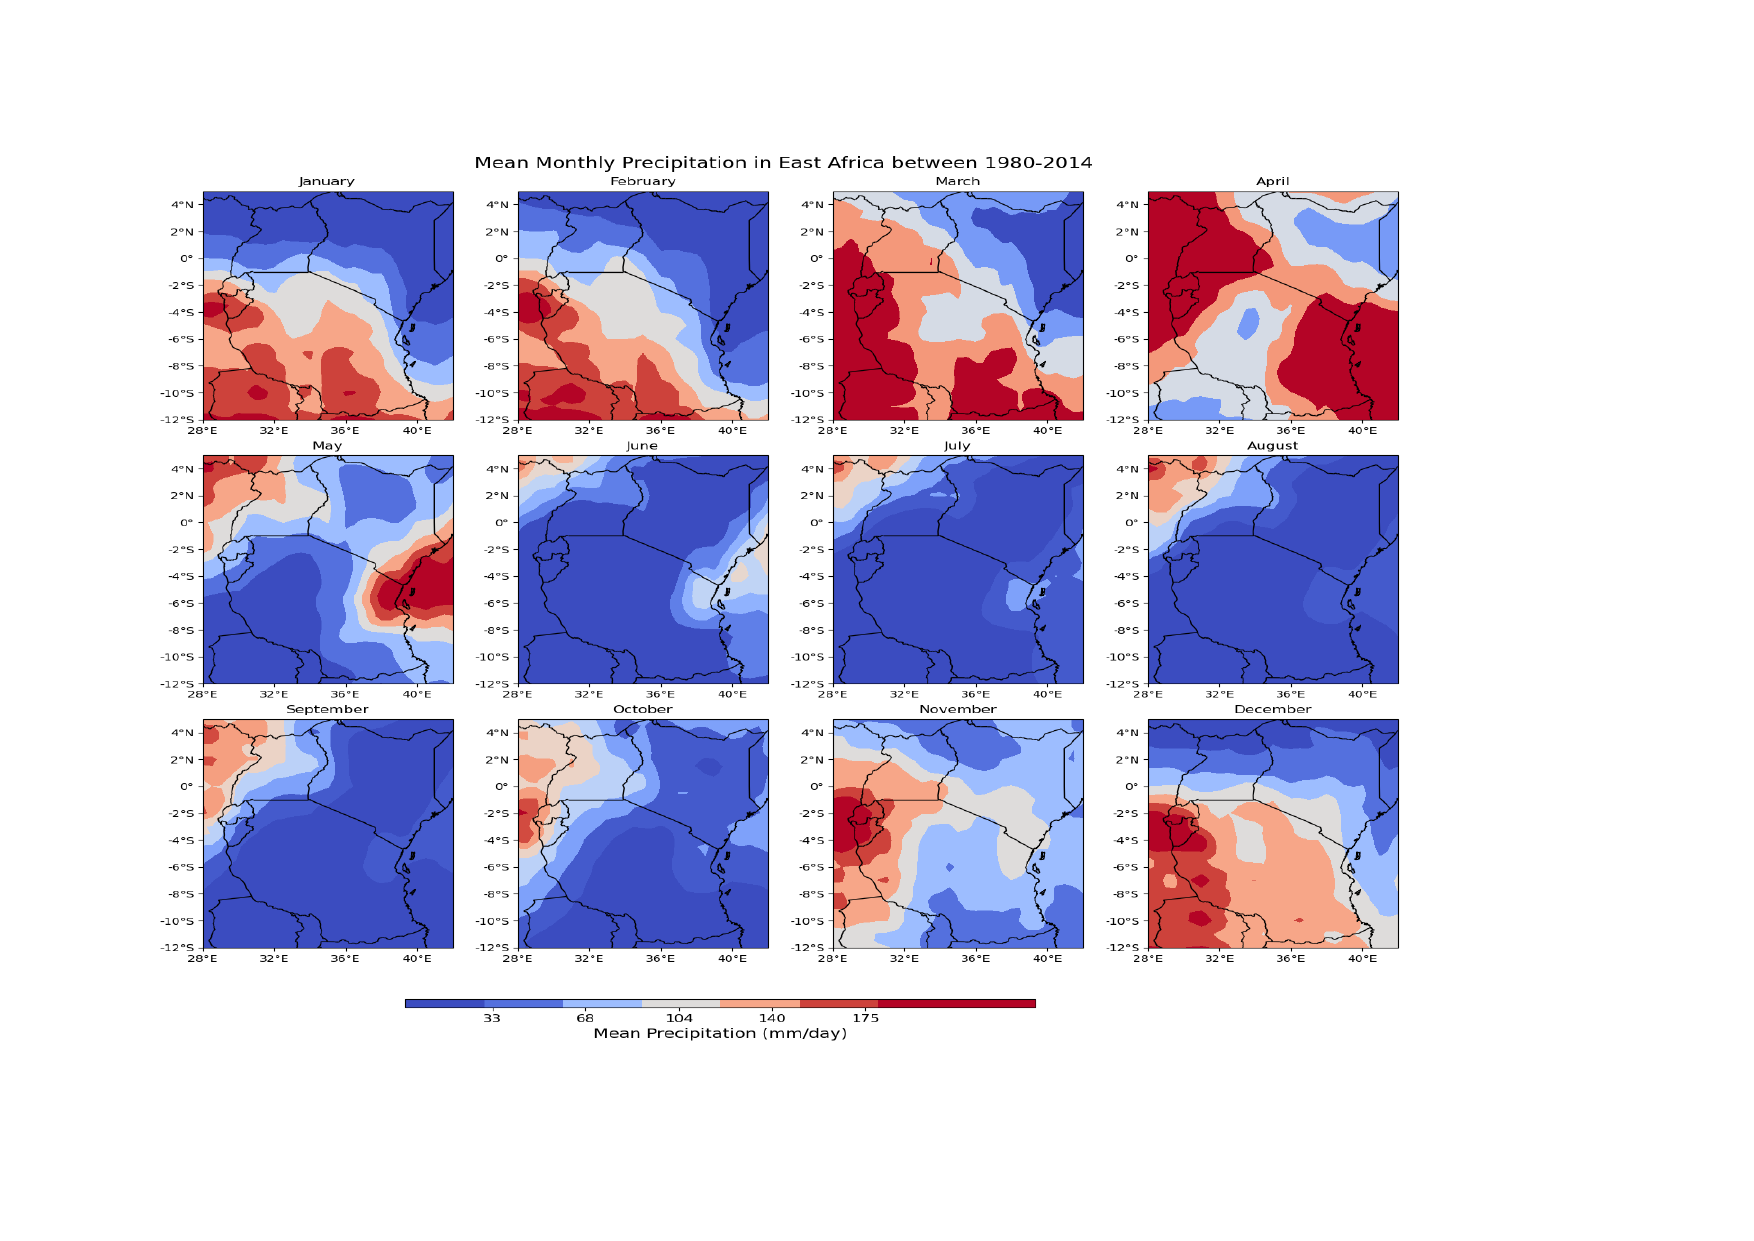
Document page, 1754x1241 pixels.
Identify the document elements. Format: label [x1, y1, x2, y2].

picture [150, 150, 1405, 1047]
